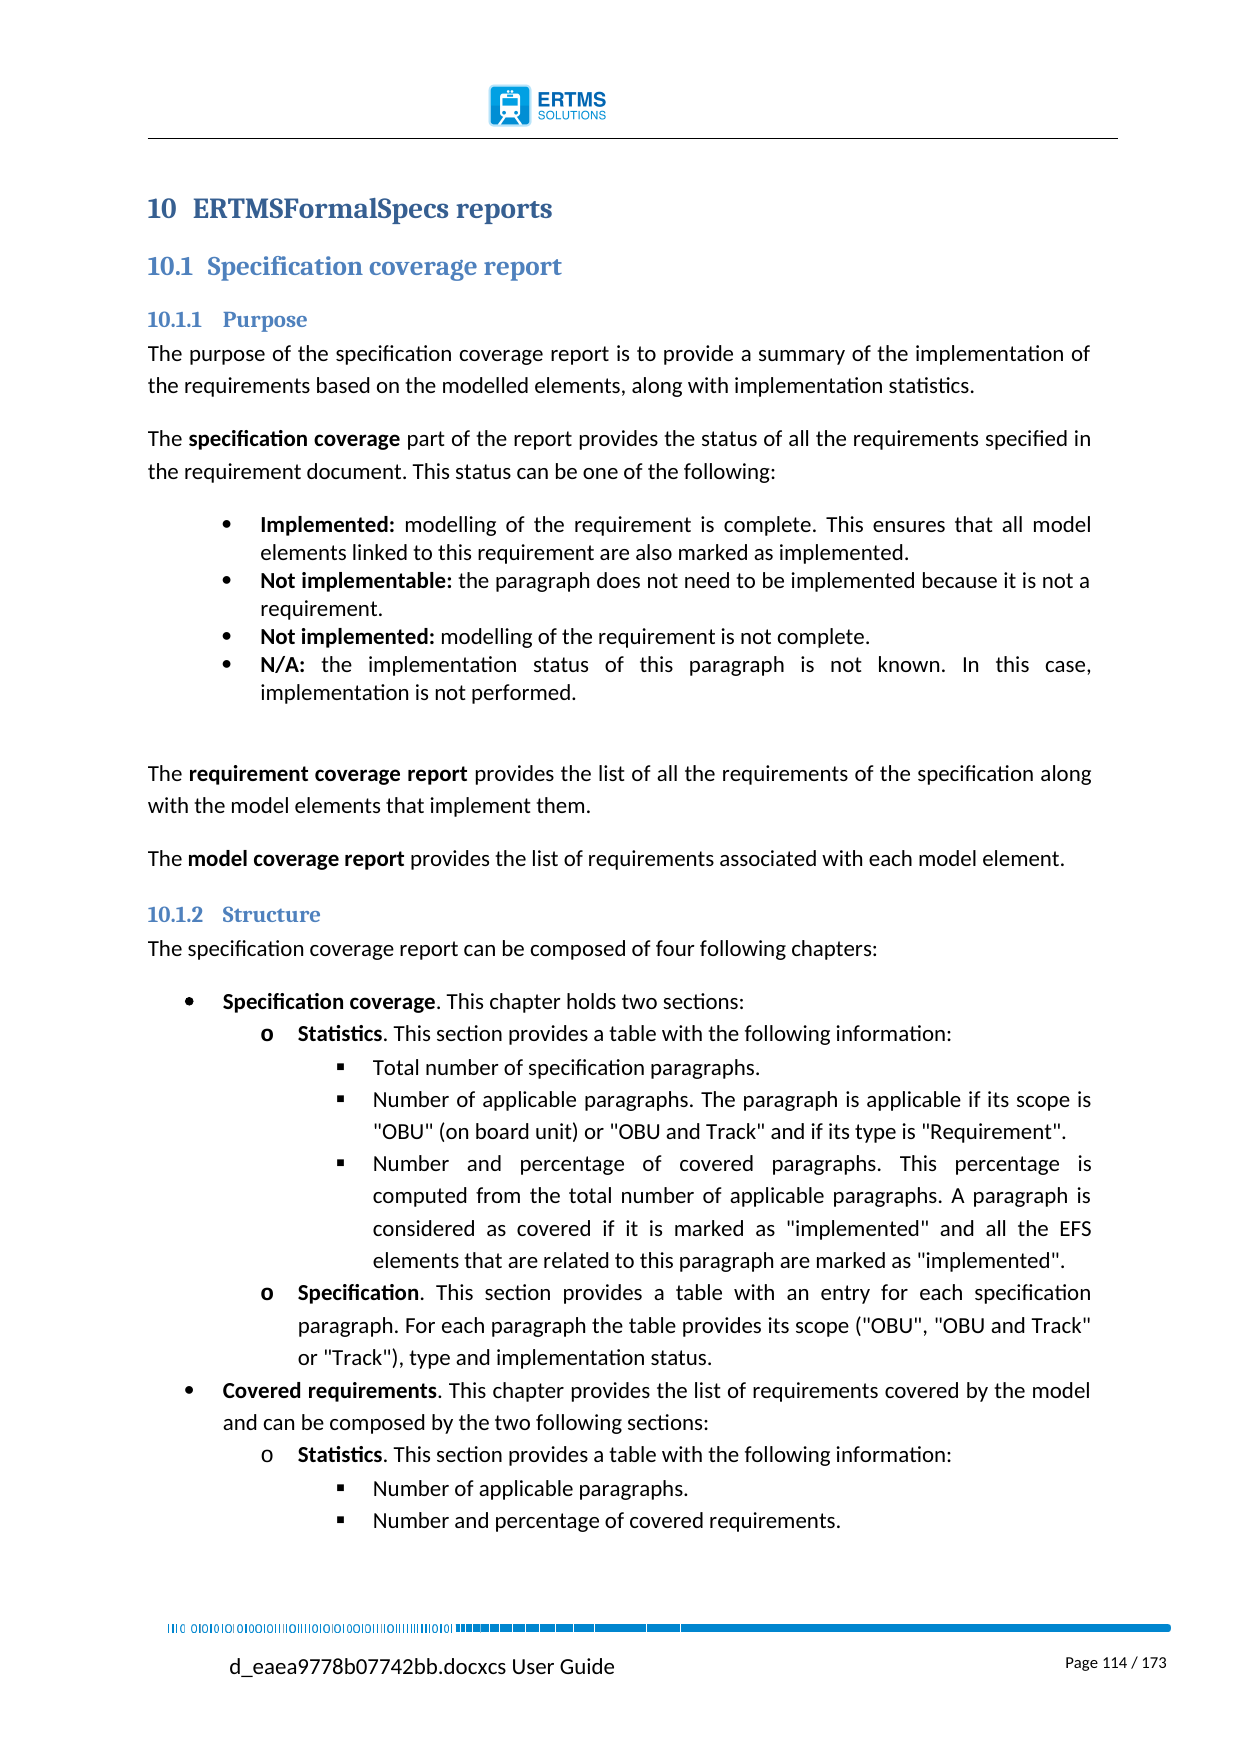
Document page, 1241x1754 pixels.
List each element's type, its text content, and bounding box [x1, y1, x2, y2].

text The purpose of the specification coverage report is to provide a summary of the implementation of the requirements based on the modelled elements, along with implementation statistics. [148, 339, 1093, 399]
list N/A: the implementation status of this paragraph is not known. In this case, implementation is not performed. [223, 650, 1093, 706]
picture [477, 73, 617, 138]
list Number and percentage of covered requirements. [335, 1506, 1093, 1534]
subtitle Specification coverage report [148, 251, 1093, 282]
list Number of applicable paragraphs. The paragraph is applicable if its scope is "OBU" (on board unit) or "OBU and Track" and if its type is "Requirement". [335, 1085, 1093, 1145]
list Total number of specification paragraphs. [335, 1053, 1093, 1081]
text The model coverage report provides the list of requirements associated with each model element. [148, 844, 1093, 872]
list Number of applicable paragraphs. [335, 1474, 1093, 1502]
text The specification coverage part of the report provides the status of all the requirements specified in the requirement document. This status can be one of the following: [148, 424, 1093, 485]
list Implemented: modelling of the requirement is complete. This ensures that all model elements linked to this requirement are also marked as implemented. [223, 510, 1093, 566]
list Specification coverage. This chapter holds two sections: [185, 987, 1093, 1015]
list Number and percentage of covered paragraphs. This percentage is computed from the total number of applicable paragraphs. A paragraph is considered as covered if it is marked as "implemented" and all the EFS elements that are related to this paragraph are marked as "implemented". [335, 1149, 1093, 1274]
list Statistics. This section provides a table with the following information: [260, 1440, 1093, 1469]
list Specification. This section provides a table with an entry for each specification paragraph. For each paragraph the table provides its scope ("OBU", "OBU and Track" or "Track"), type and implementation status. [260, 1278, 1093, 1372]
subtitle Structure [148, 901, 1093, 928]
list Covered requirements. This chapter provides the list of requirements covered by the model and can be composed by the two following sections: [185, 1376, 1093, 1436]
subtitle ERTMSFormalSpecs reports [148, 192, 1093, 226]
picture [167, 1624, 1171, 1633]
text The requirement coverage report provides the list of all the requirements of the specification along with the model elements that implement them. [148, 759, 1093, 819]
list Not implementable: the paragraph does not need to be implemented because it is not a requirement. [223, 566, 1093, 622]
text The specification coverage report can be composed of four following chapters: [148, 934, 1093, 962]
subtitle Purpose [148, 307, 1093, 333]
list Statistics. This section provides a table with the following information: [260, 1019, 1093, 1048]
list Not implemented: modelling of the requirement is not complete. [223, 622, 1093, 650]
